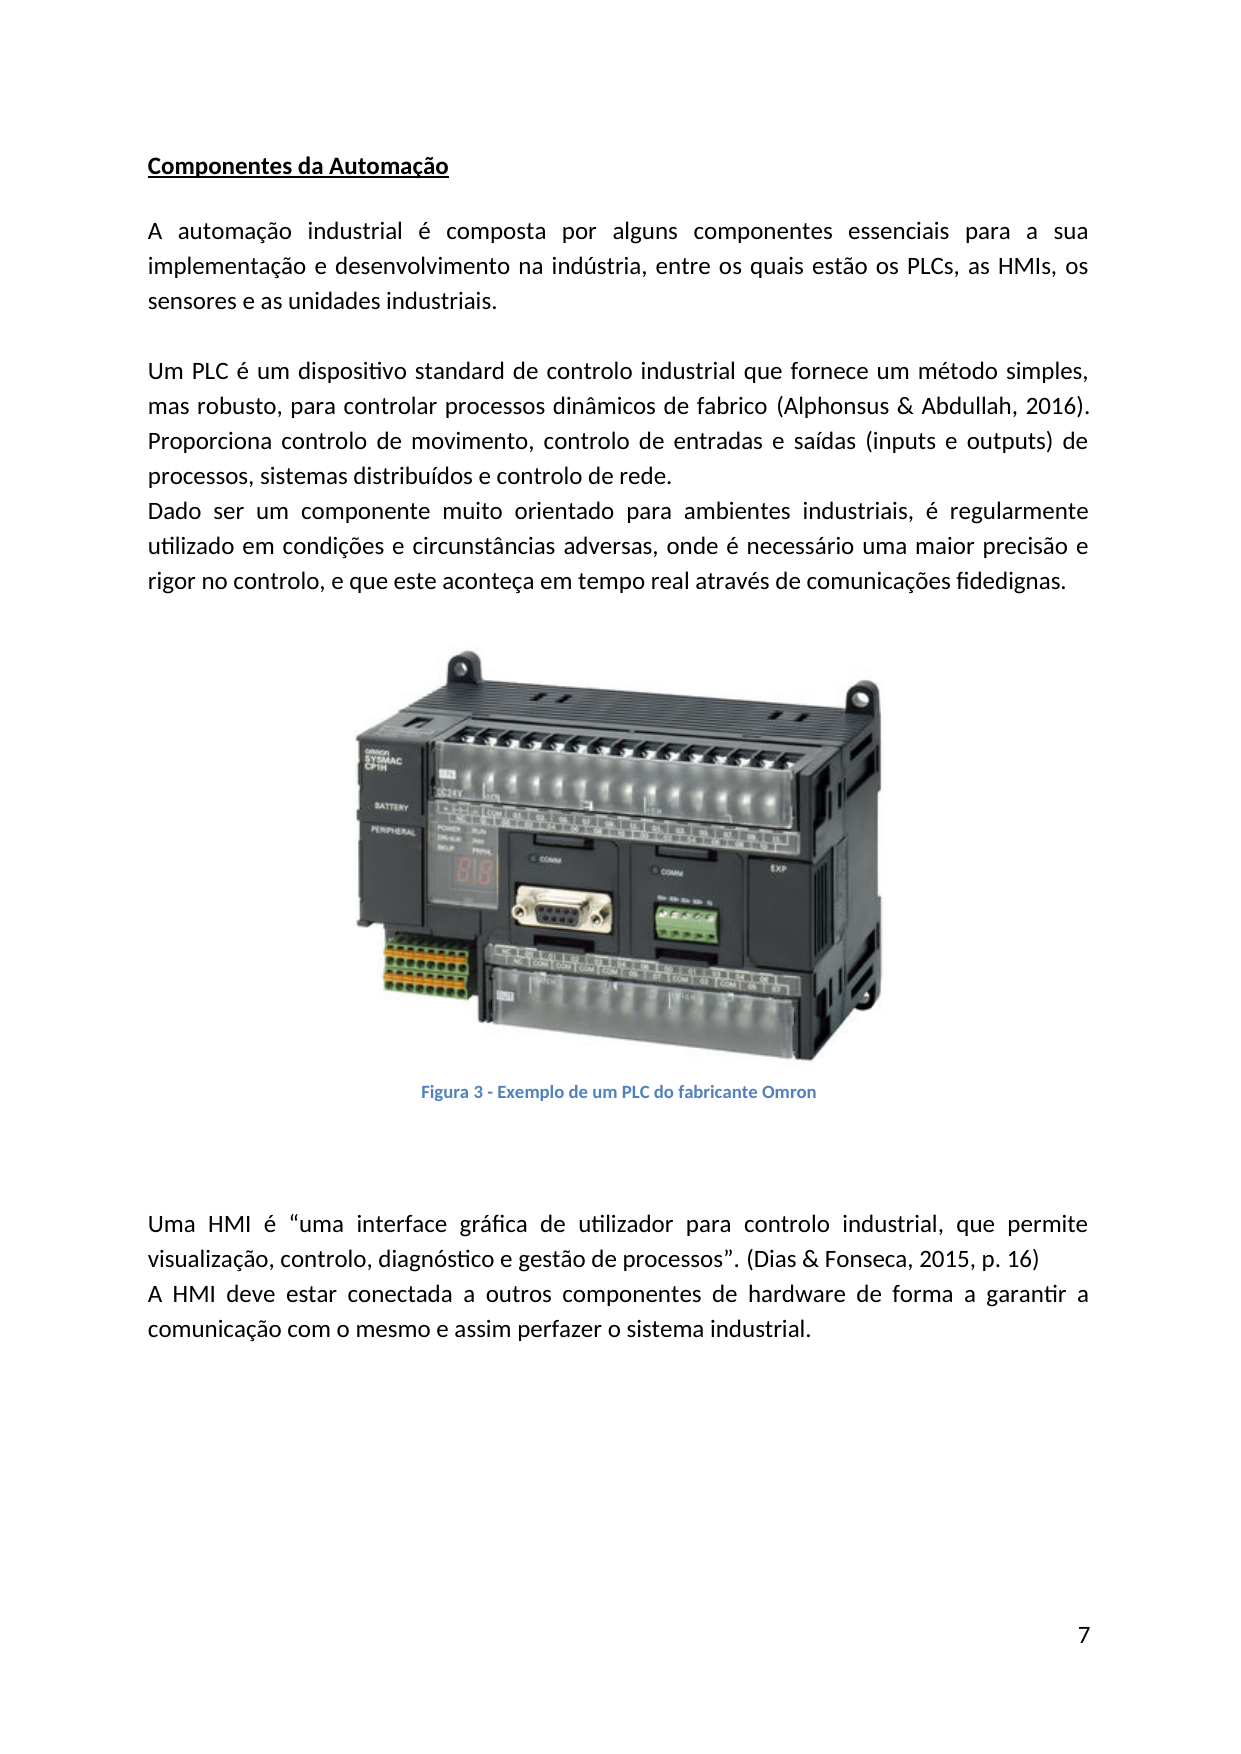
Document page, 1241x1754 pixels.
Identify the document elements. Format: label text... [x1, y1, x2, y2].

text Uma HMI é “uma interface gráfica de utilizador para controlo industrial, que permite visualização, controlo, diagnóstico e gestão de processos”. (Dias & Fonseca, 2015, p. 16) [148, 1208, 1090, 1274]
text Componentes da Automação [148, 150, 1090, 181]
text A HMI deve estar conectada a outros componentes de hardware de forma a garantir a comunicação com o mesmo e assim perfazer o sistema industrial. [148, 1278, 1090, 1344]
text Dado ser um componente muito orientado para ambientes industriais, é regularmente utilizado em condições e circunstâncias adversas, onde é necessário uma maior precisão e rigor no controlo, e que este aconteça em tempo real através de comunicações fidedignas. [148, 496, 1090, 596]
text Figura - Exemplo de um PLC do fabricante Omron [148, 1080, 1090, 1103]
text Um PLC é um dispositivo standard de controlo industrial que fornece um método simples, mas robusto, para controlar processos dinâmicos de fabrico (Alphonsus & Abdullah, 2016). Proporciona controlo de movimento, controlo de entradas e saídas (inputs e outputs) de processos, sistemas distribuídos e controlo de rede. [148, 356, 1090, 491]
picture [307, 635, 931, 1076]
text A automação industrial é composta por alguns componentes essenciais para a sua implementação e desenvolvimento na indústria, entre os quais estão os PLCs, as HMIs, os sensores e as unidades industriais. [148, 216, 1090, 316]
